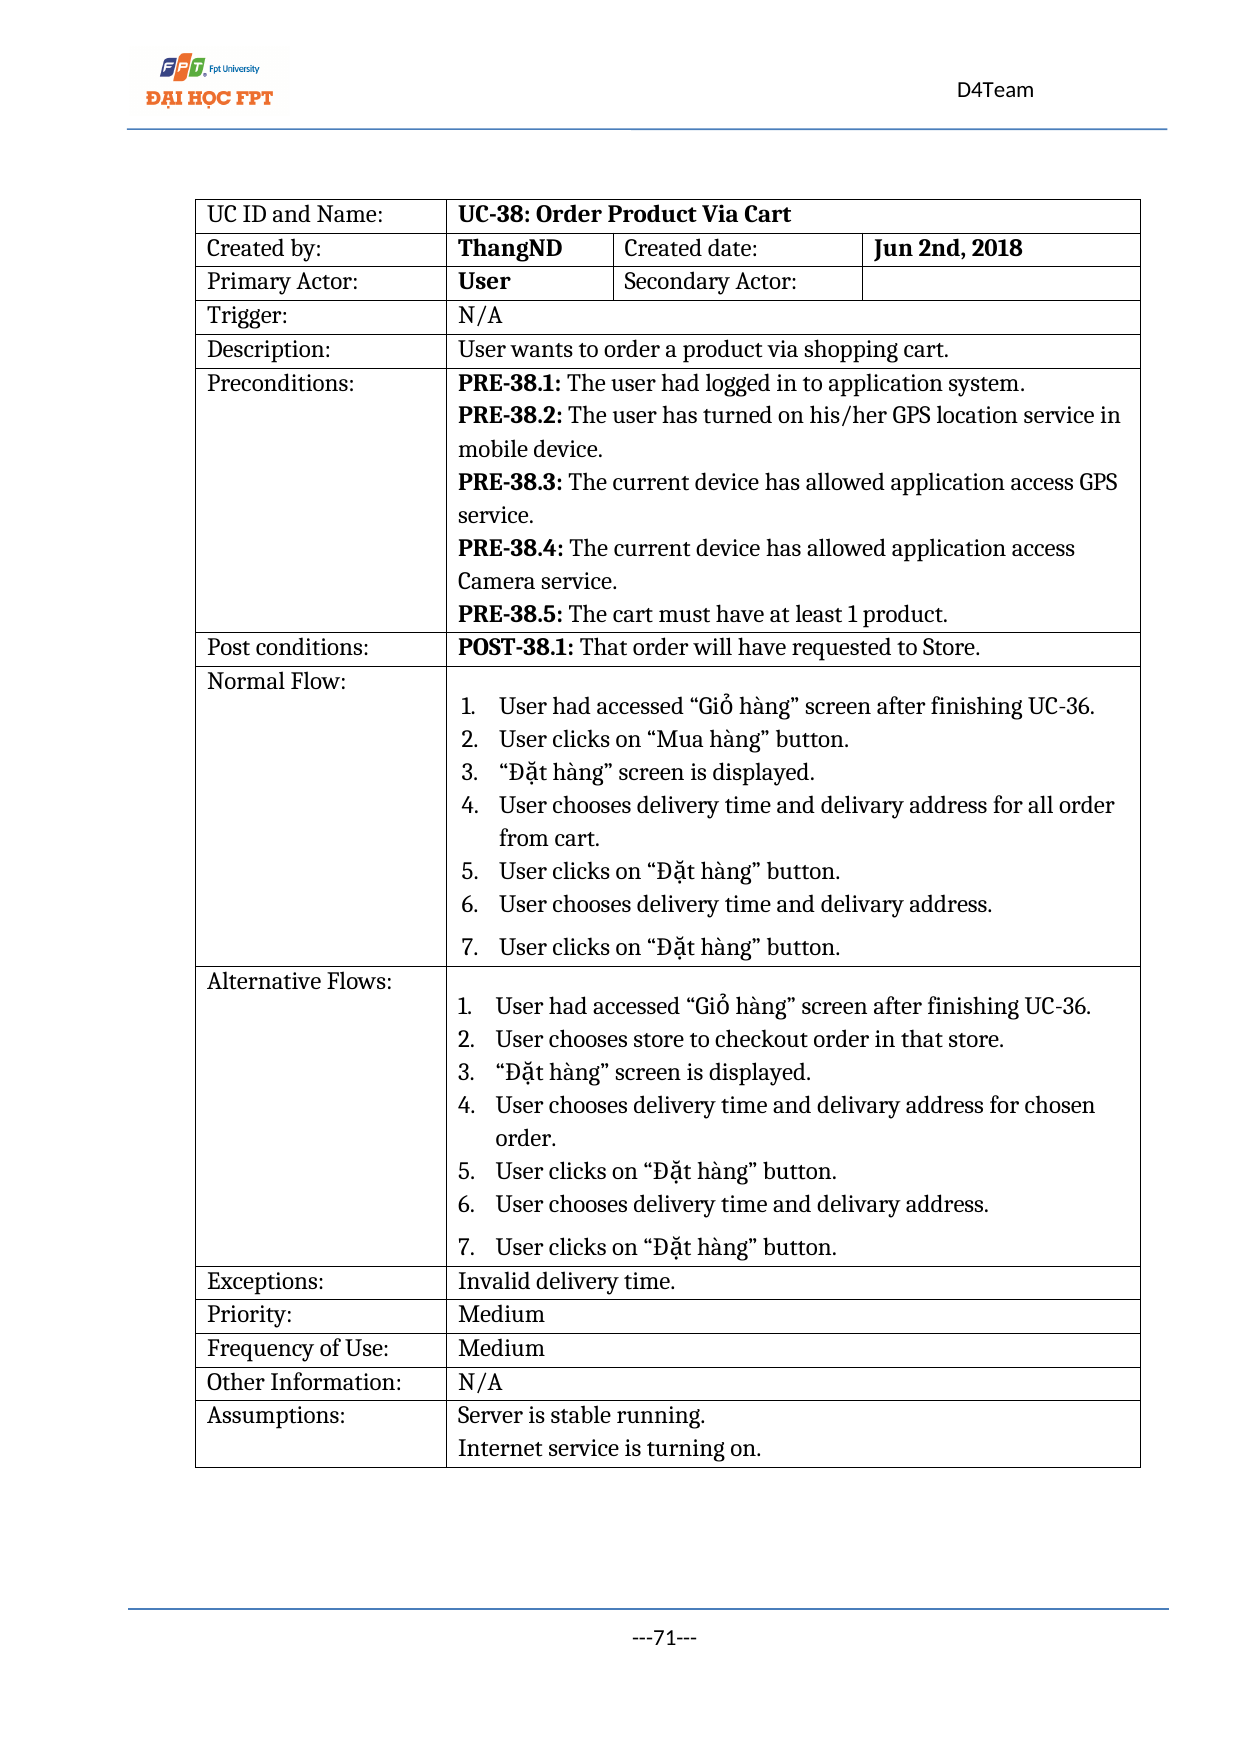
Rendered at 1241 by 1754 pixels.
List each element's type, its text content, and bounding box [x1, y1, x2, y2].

table_cell Frequency of Use: [196, 1334, 446, 1367]
table_cell Created by: [196, 234, 446, 266]
table_cell Post conditions: [196, 633, 446, 666]
table_header UC ID and Name: [196, 200, 446, 232]
table_cell PRE-38.1: The user had logged in to application system. PRE-38.2: The user has turned on his/her GPS location service in mobile device. PRE-38.3: The current device has allowed application access GPS service. PRE-38.4: The current device has allowed application access Camera service. PRE-38.5: The cart must have at least 1 product. [447, 369, 1140, 632]
table_cell Medium [447, 1300, 1140, 1333]
table_cell Medium [447, 1334, 1140, 1367]
table_cell Server is stable running. Internet service is turning on. [447, 1401, 1140, 1467]
table_cell Alternative Flows: [196, 967, 446, 1266]
table_cell N/A [447, 301, 1140, 334]
table_cell Other Information: [196, 1368, 446, 1400]
table_cell Normal Flow: [196, 667, 446, 966]
table_cell User [447, 267, 613, 300]
table_cell N/A [447, 1368, 1140, 1400]
table_cell Invalid delivery time. [447, 1267, 1140, 1299]
table_cell [863, 267, 1140, 300]
table_cell Primary Actor: [196, 267, 446, 300]
table_cell Priority: [196, 1300, 446, 1333]
table_cell Trigger: [196, 301, 446, 334]
picture [129, 46, 290, 116]
table_cell Created date: [614, 234, 862, 266]
table_cell ThangND [447, 234, 613, 266]
table_cell Exceptions: [196, 1267, 446, 1299]
table_cell User had accessed “Giỏ hàng” screen after finishing UC-36. User clicks on “Mua hàng” button. “Đặt hàng” screen is displayed. User chooses delivery time and delivary address for all order from cart. User clicks on “Đặt hàng” button. User chooses delivery time and delivary address. User clicks on “Đặt hàng” button. [447, 667, 1140, 966]
table_cell Secondary Actor: [614, 267, 862, 300]
table_cell POST-38.1: That order will have requested to Store. [447, 633, 1140, 666]
table_cell User wants to order a product via shopping cart. [447, 335, 1140, 367]
table_header UC-38: Order Product Via Cart [447, 200, 1140, 232]
table_cell Description: [196, 335, 446, 367]
table_cell Assumptions: [196, 1401, 446, 1467]
table_cell Jun 2nd, 2018 [863, 234, 1140, 266]
table_cell Preconditions: [196, 369, 446, 632]
table_cell User had accessed “Giỏ hàng” screen after finishing UC-36. User chooses store to checkout order in that store. “Đặt hàng” screen is displayed. User chooses delivery time and delivary address for chosen order. User clicks on “Đặt hàng” button. User chooses delivery time and delivary address. User clicks on “Đặt hàng” button. [447, 967, 1140, 1266]
